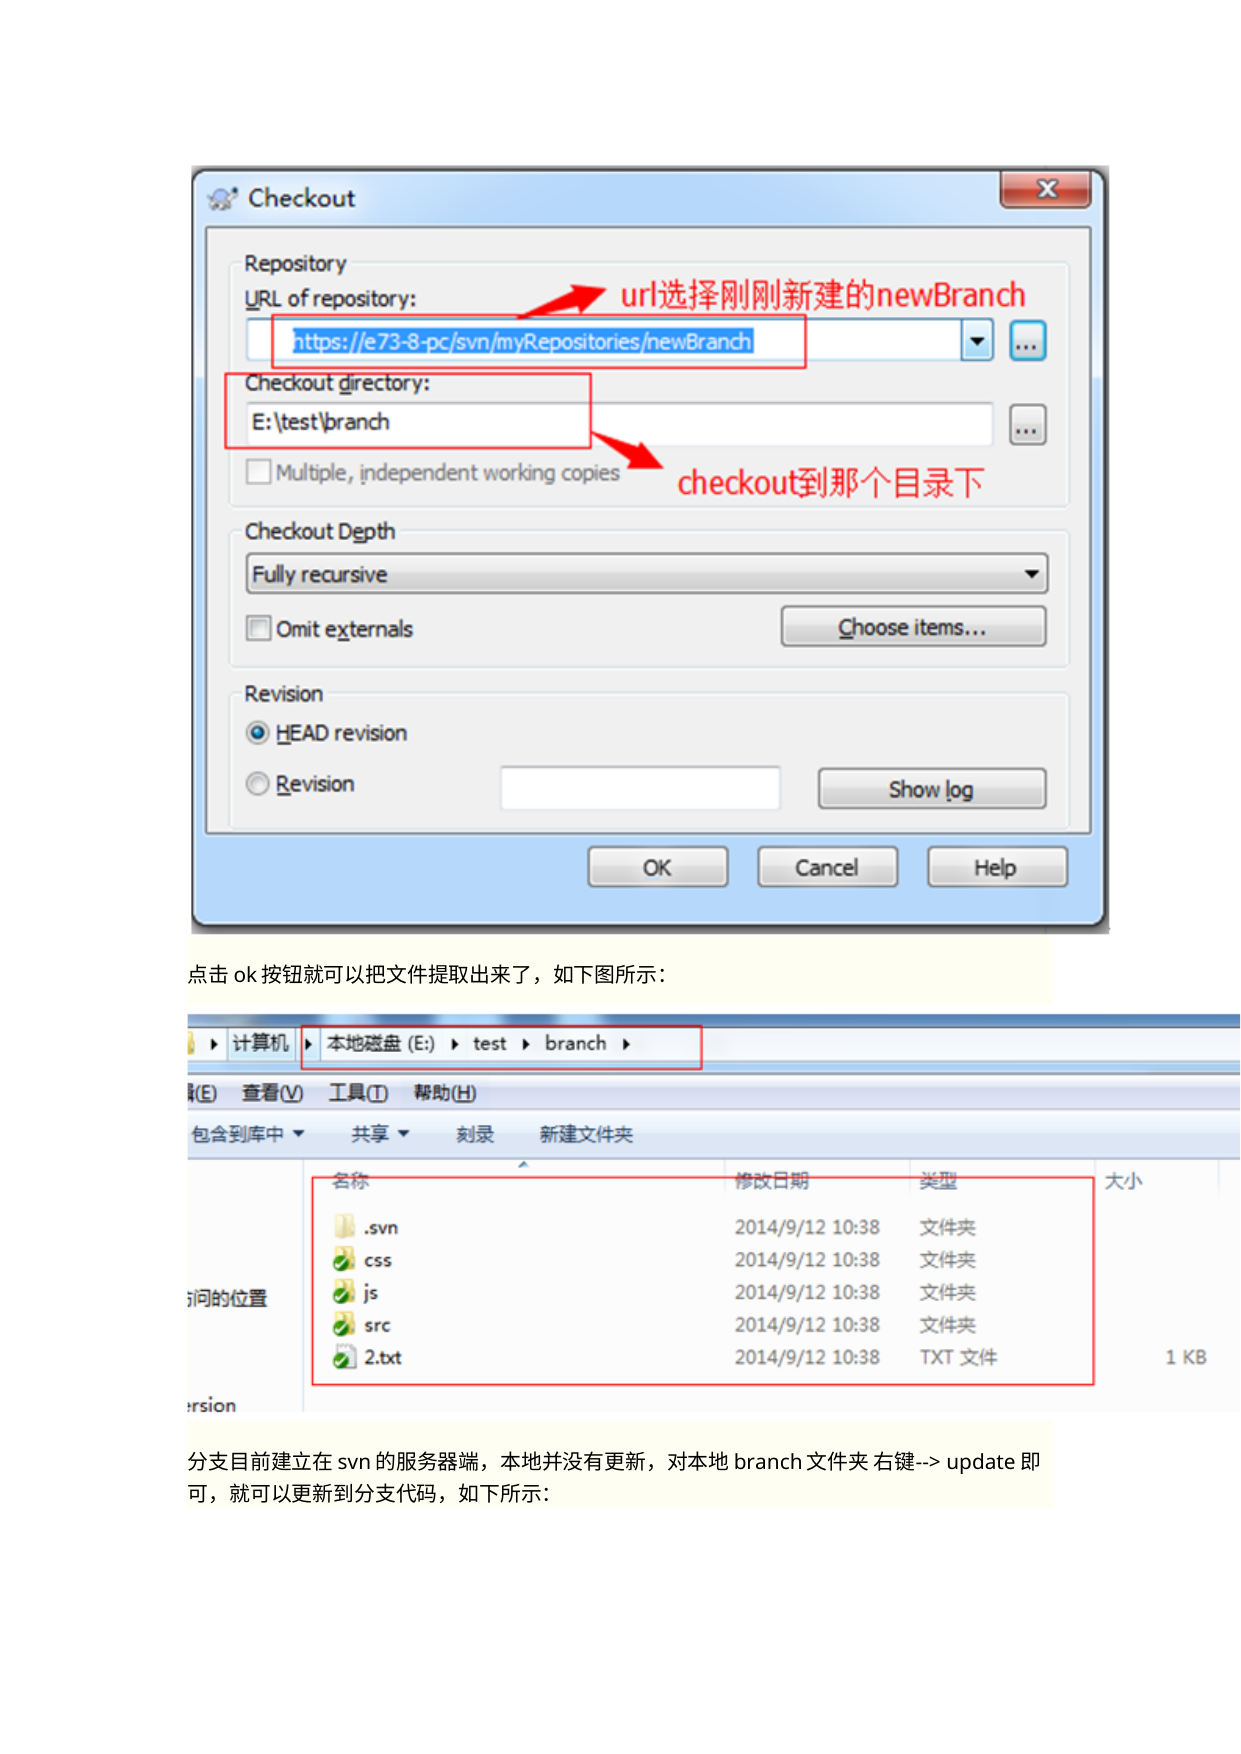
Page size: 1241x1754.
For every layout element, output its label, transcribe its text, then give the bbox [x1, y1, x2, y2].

picture [187, 162, 1111, 936]
text 分支目前建立在svn的服务器端，本地并没有更新，对本地branch文件夹 右键--> update即可，就可以更新到分支代码，如下所示： [187, 1444, 1053, 1509]
text 点击ok按钮就可以把文件提取出来了，如下图所示： [187, 958, 1053, 990]
picture [187, 1005, 1241, 1420]
